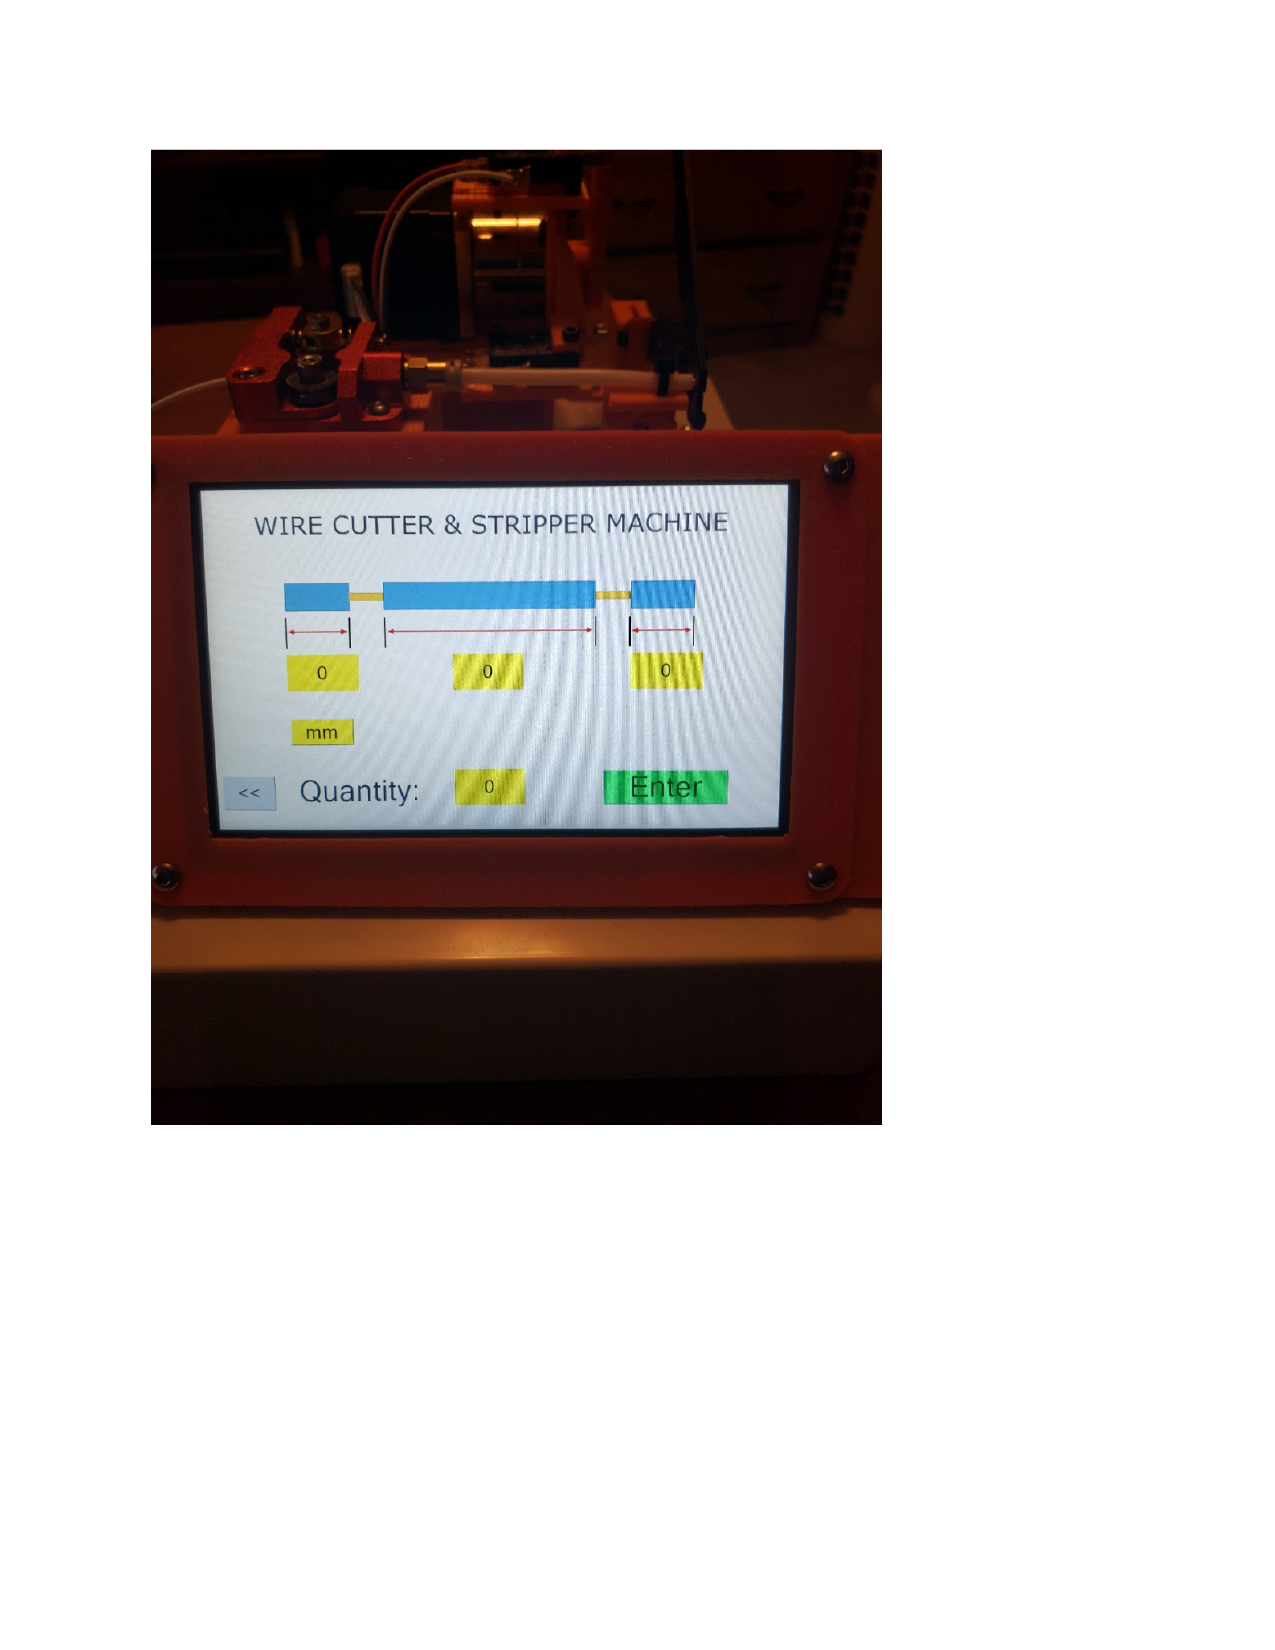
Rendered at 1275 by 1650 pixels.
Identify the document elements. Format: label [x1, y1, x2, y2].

picture [151, 151, 882, 1124]
